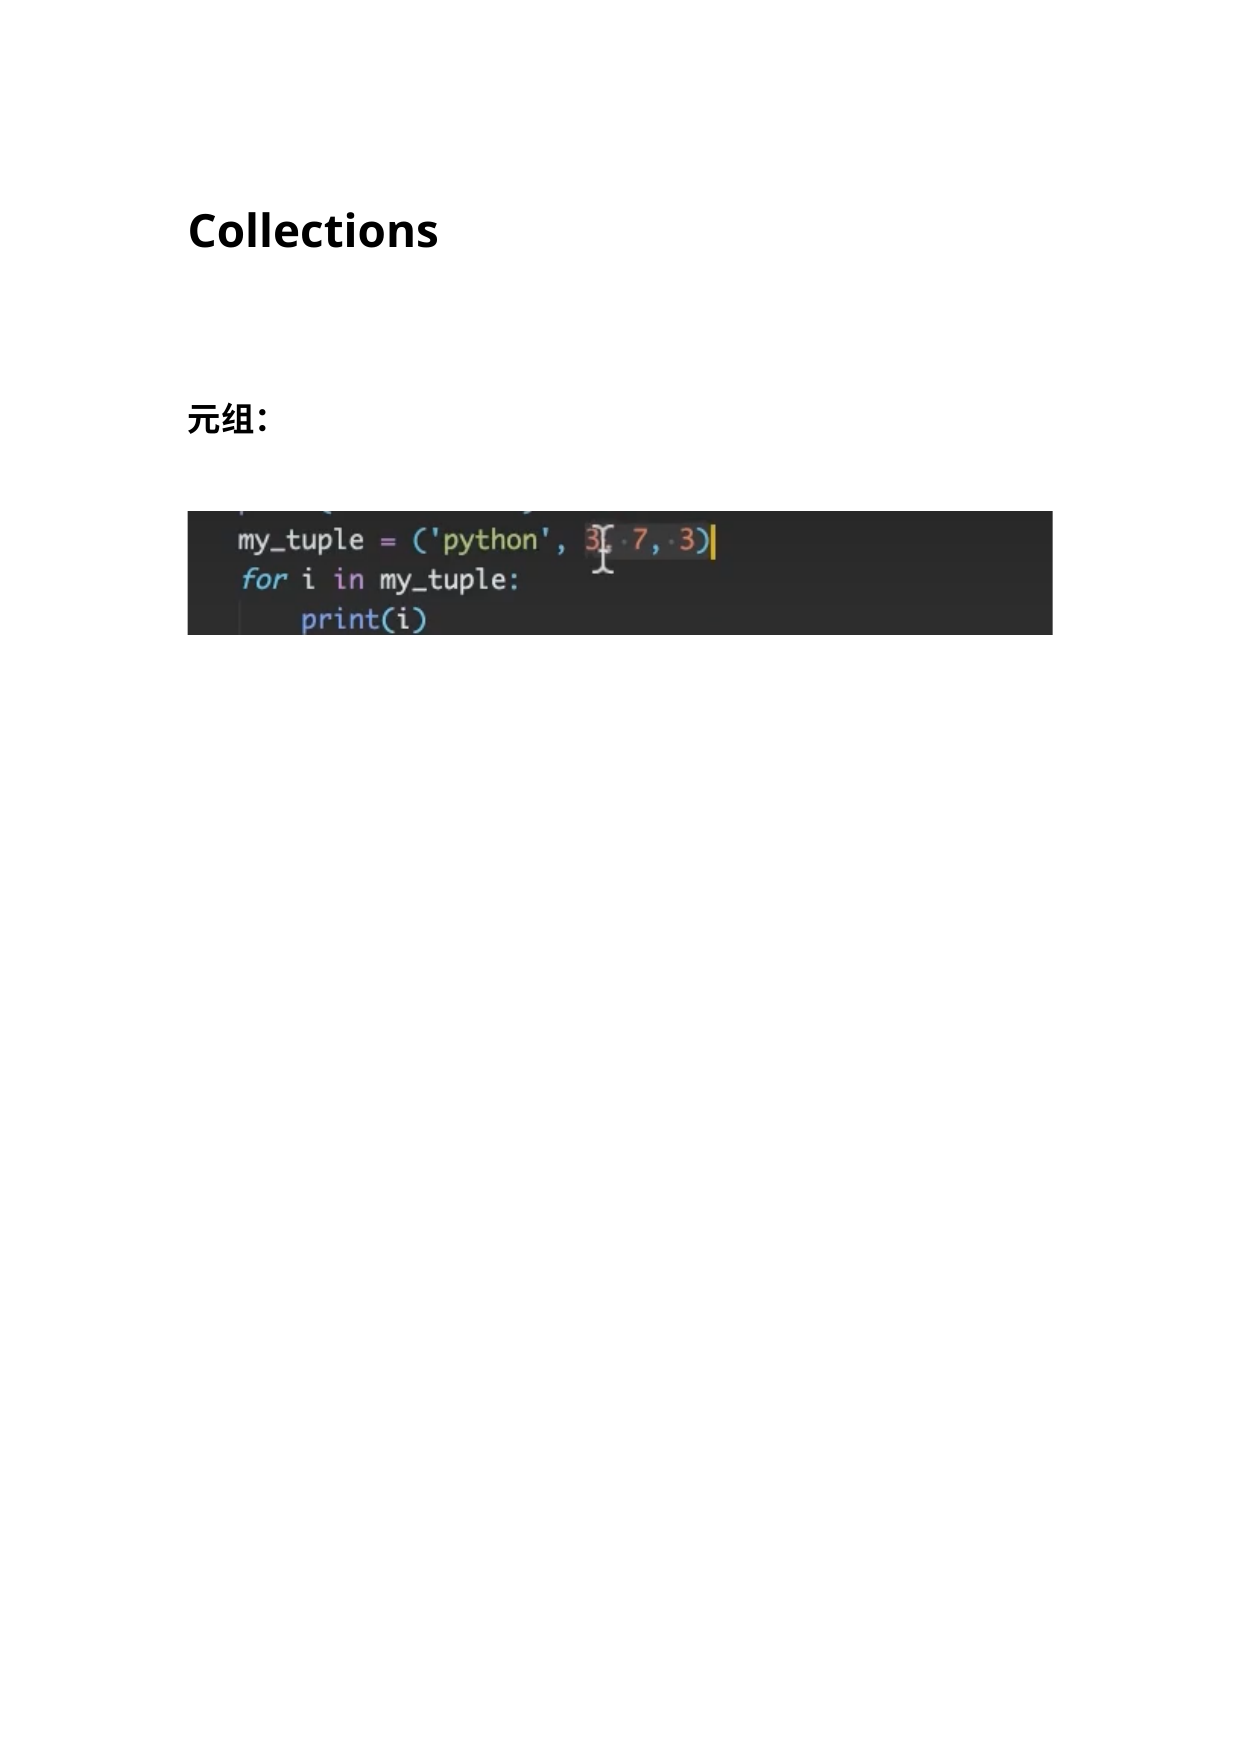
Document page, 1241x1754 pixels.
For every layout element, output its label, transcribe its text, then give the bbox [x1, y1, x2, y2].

picture [187, 511, 1053, 635]
subtitle 元组： [187, 385, 1053, 450]
subtitle Collections [187, 197, 1053, 262]
